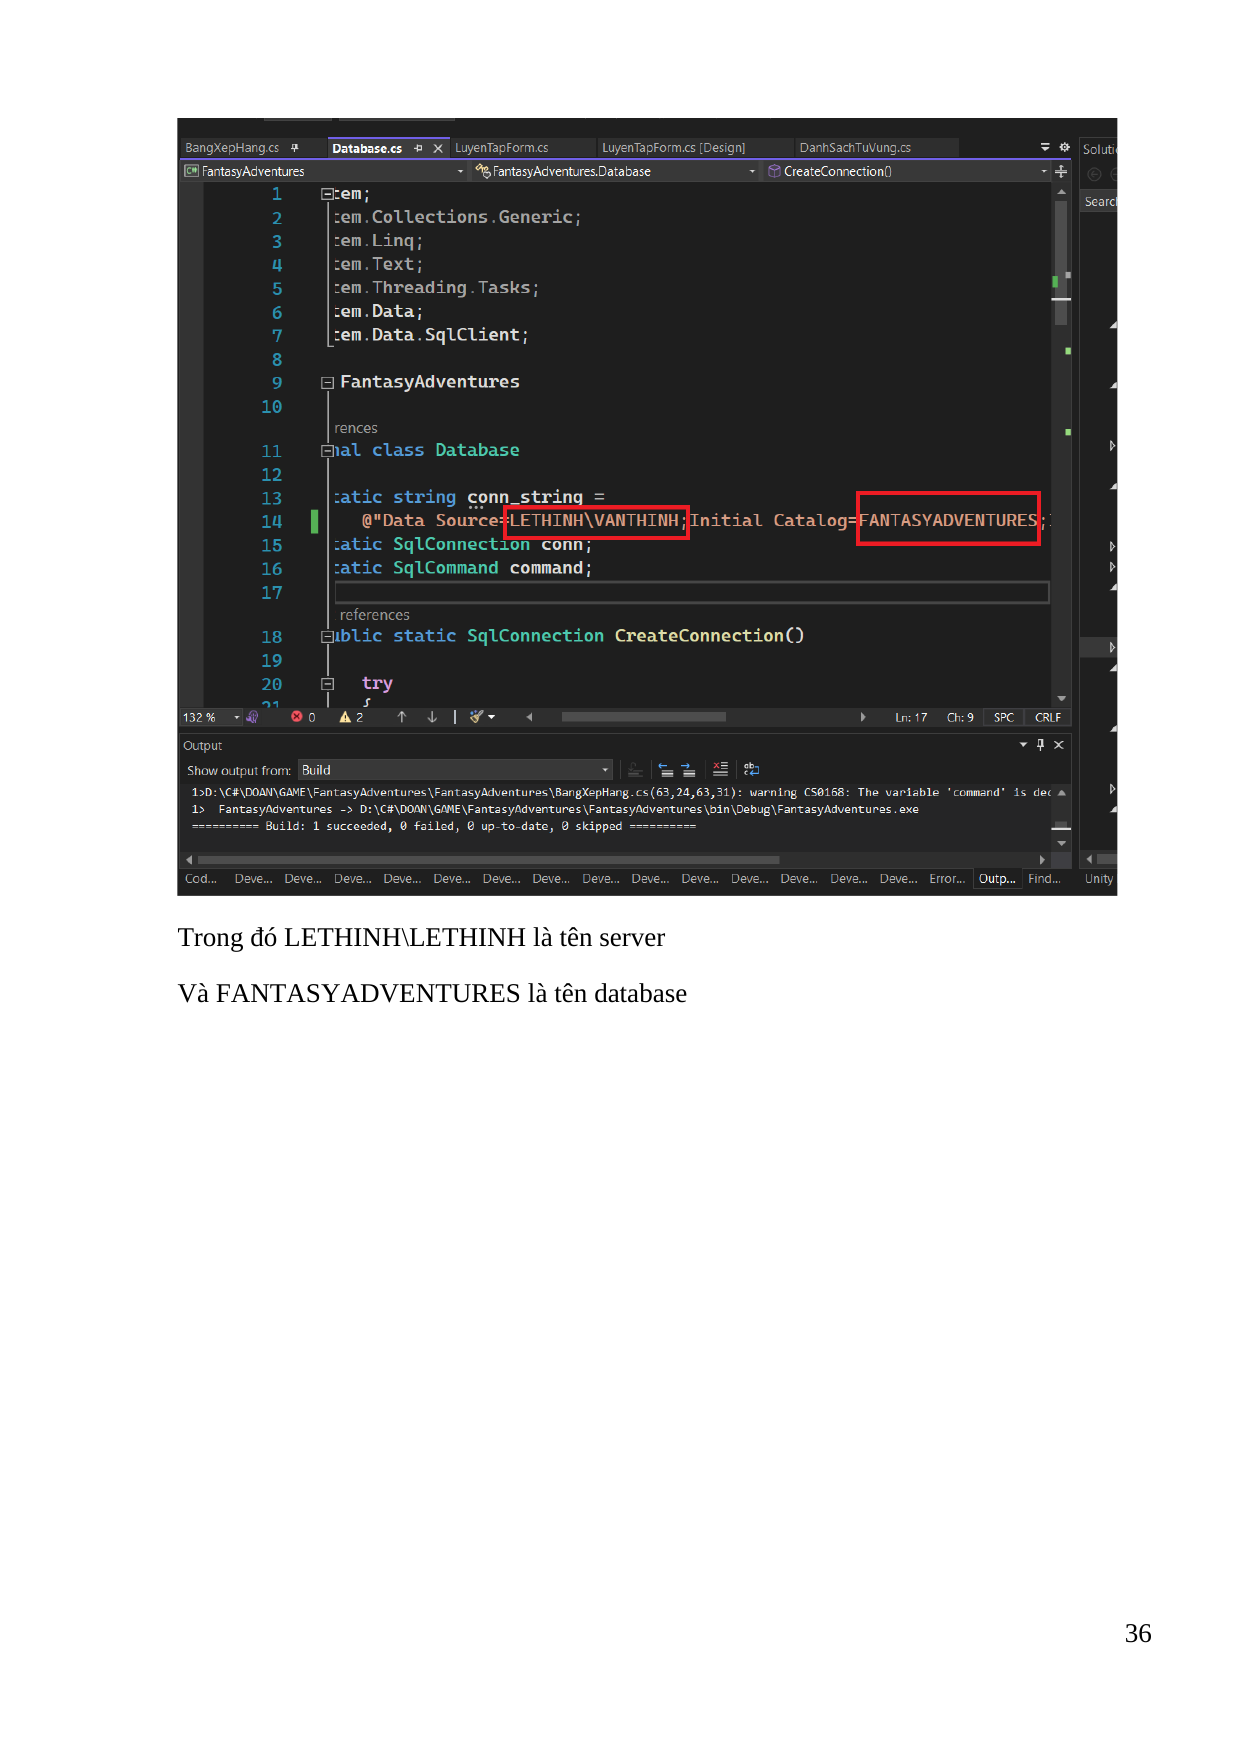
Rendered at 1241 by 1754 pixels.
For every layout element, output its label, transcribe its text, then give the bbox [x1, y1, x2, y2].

picture [177, 118, 1118, 896]
text Và FANTASYADVENTURES là tên database [177, 977, 1152, 1008]
text Trong đó LETHINH\LETHINH là tên server [177, 921, 1152, 952]
